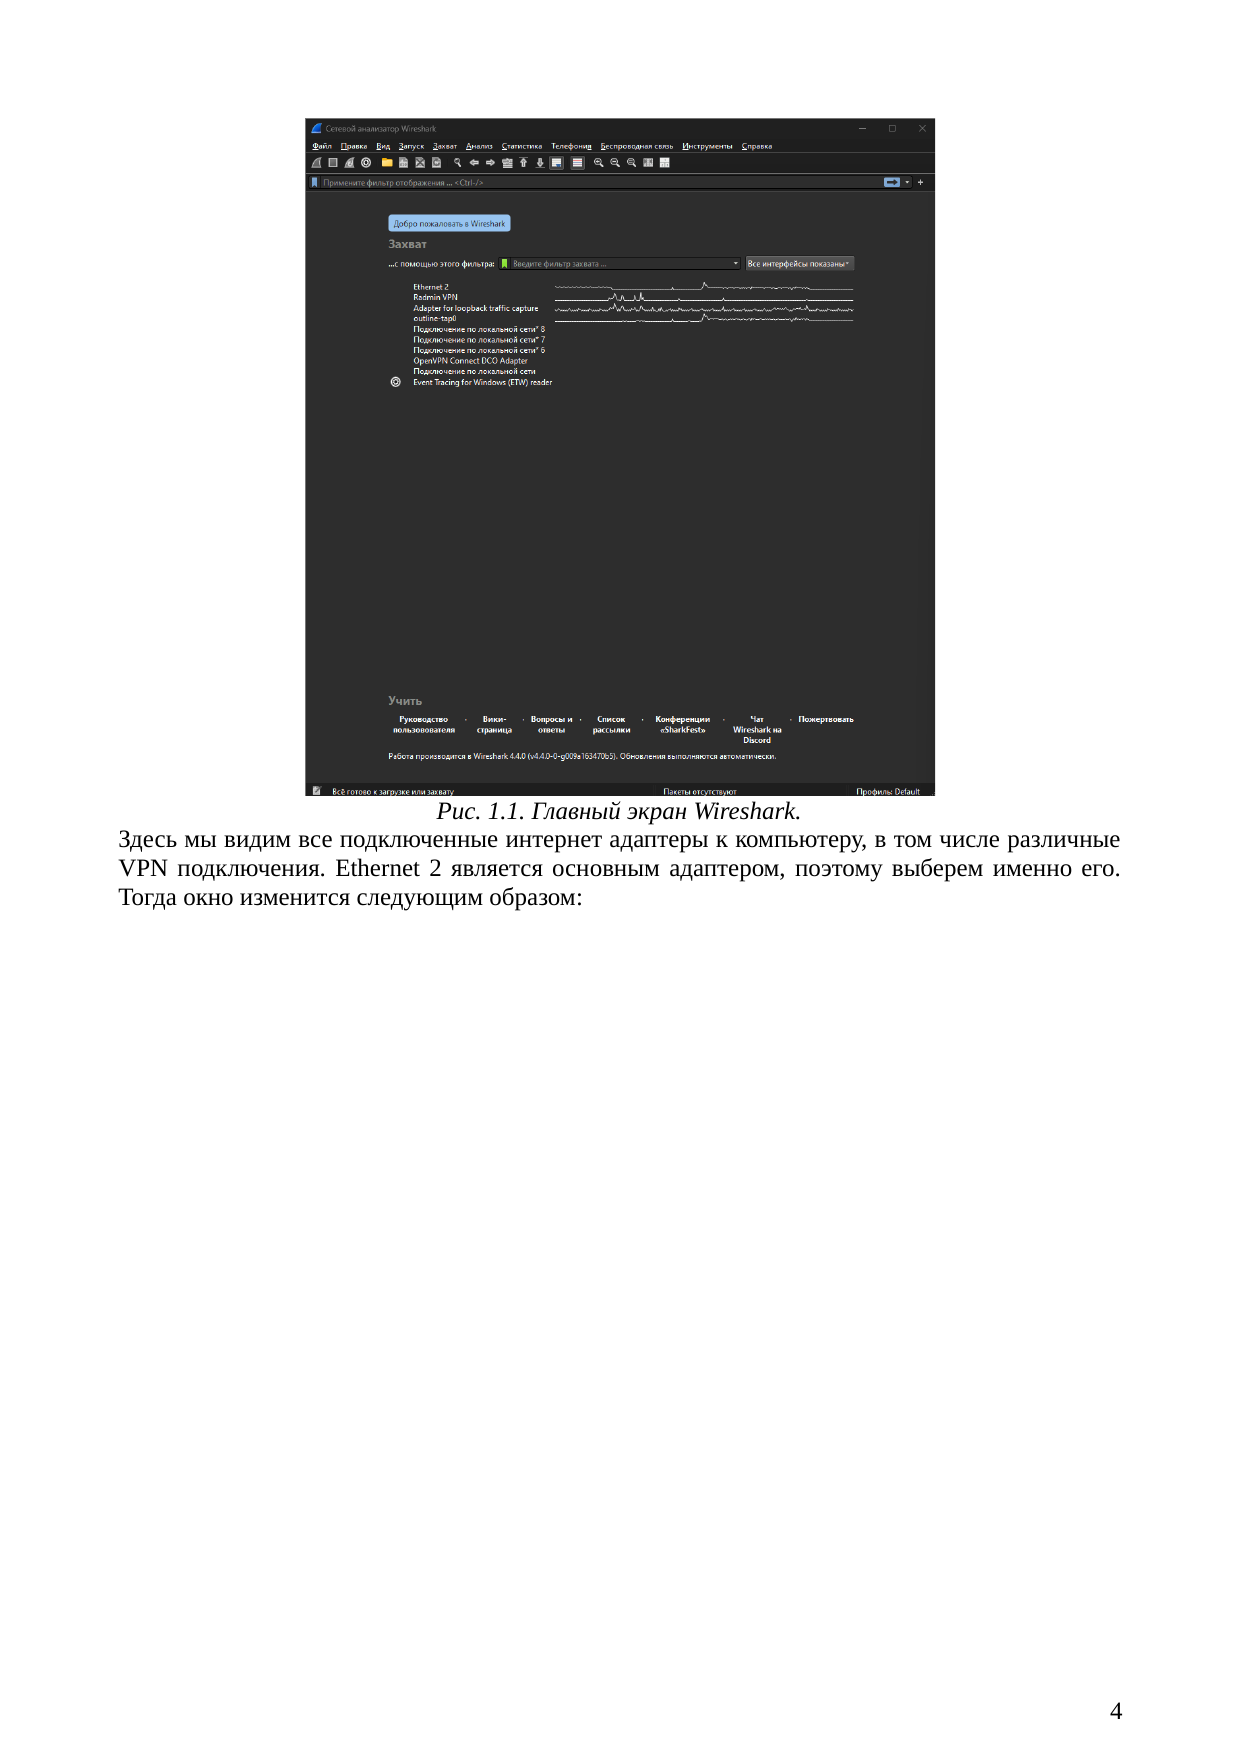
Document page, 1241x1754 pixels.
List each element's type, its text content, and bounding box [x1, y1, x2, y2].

text Рис. 1.1. Главный экран Wireshark. [118, 796, 1122, 824]
picture [305, 118, 936, 796]
text Здесь мы видим все подключенные интернет адаптеры к компьютеру, в том числе различные VPN подключения. Ethernet 2 является основным адаптером, поэтому выберем именно его. Тогда окно изменится следующим образом: [118, 824, 1122, 911]
